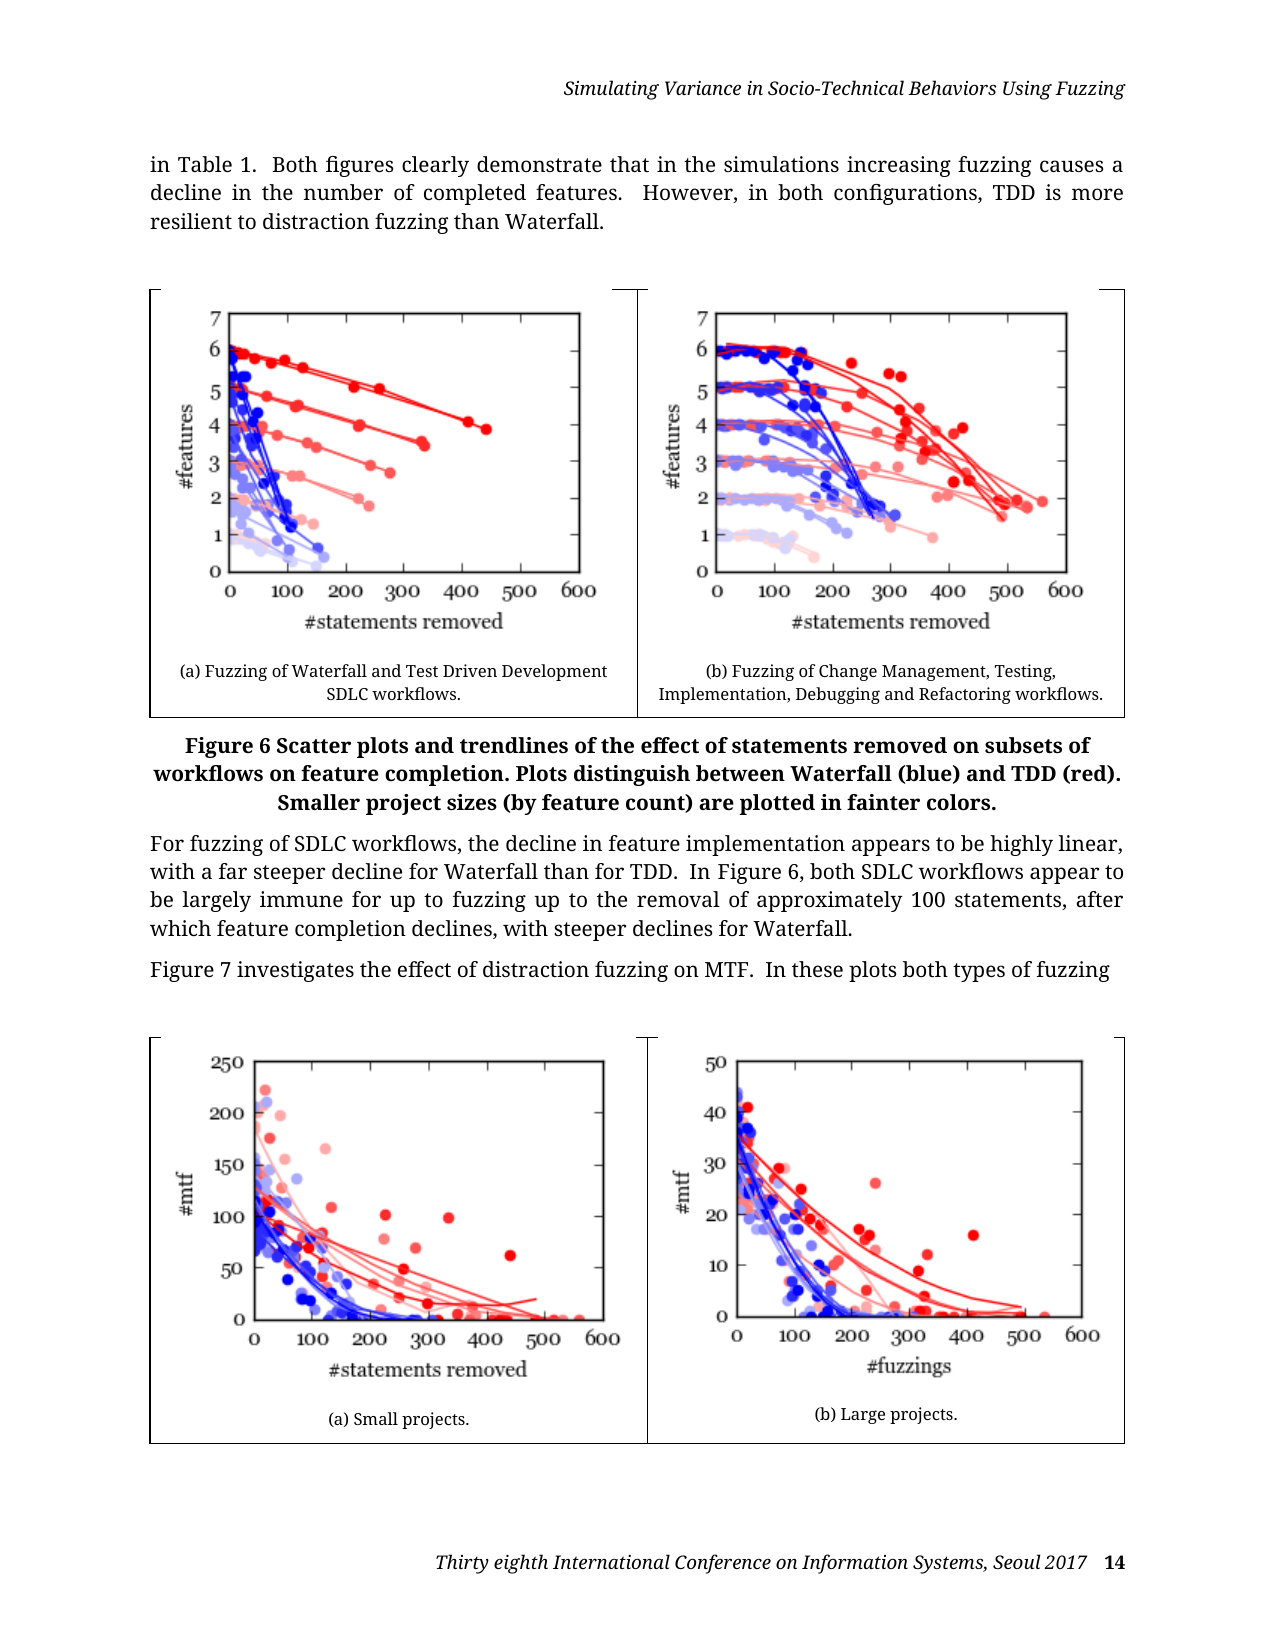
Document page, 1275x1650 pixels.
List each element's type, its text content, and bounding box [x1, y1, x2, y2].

table_header (a) Small projects. [151, 1038, 647, 1443]
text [150, 150, 1125, 235]
picture [658, 1037, 1114, 1391]
picture [161, 289, 612, 647]
picture [648, 289, 1099, 647]
picture [161, 1037, 636, 1395]
table_header (b) Large projects. [648, 1038, 1124, 1443]
table_header (b) Fuzzing of Change Management, Testing, Implementation, Debugging and Refactoring workflows. [638, 290, 1124, 717]
table_header (a) Fuzzing of Waterfall and Test Driven Development SDLC workflows. [151, 290, 637, 717]
